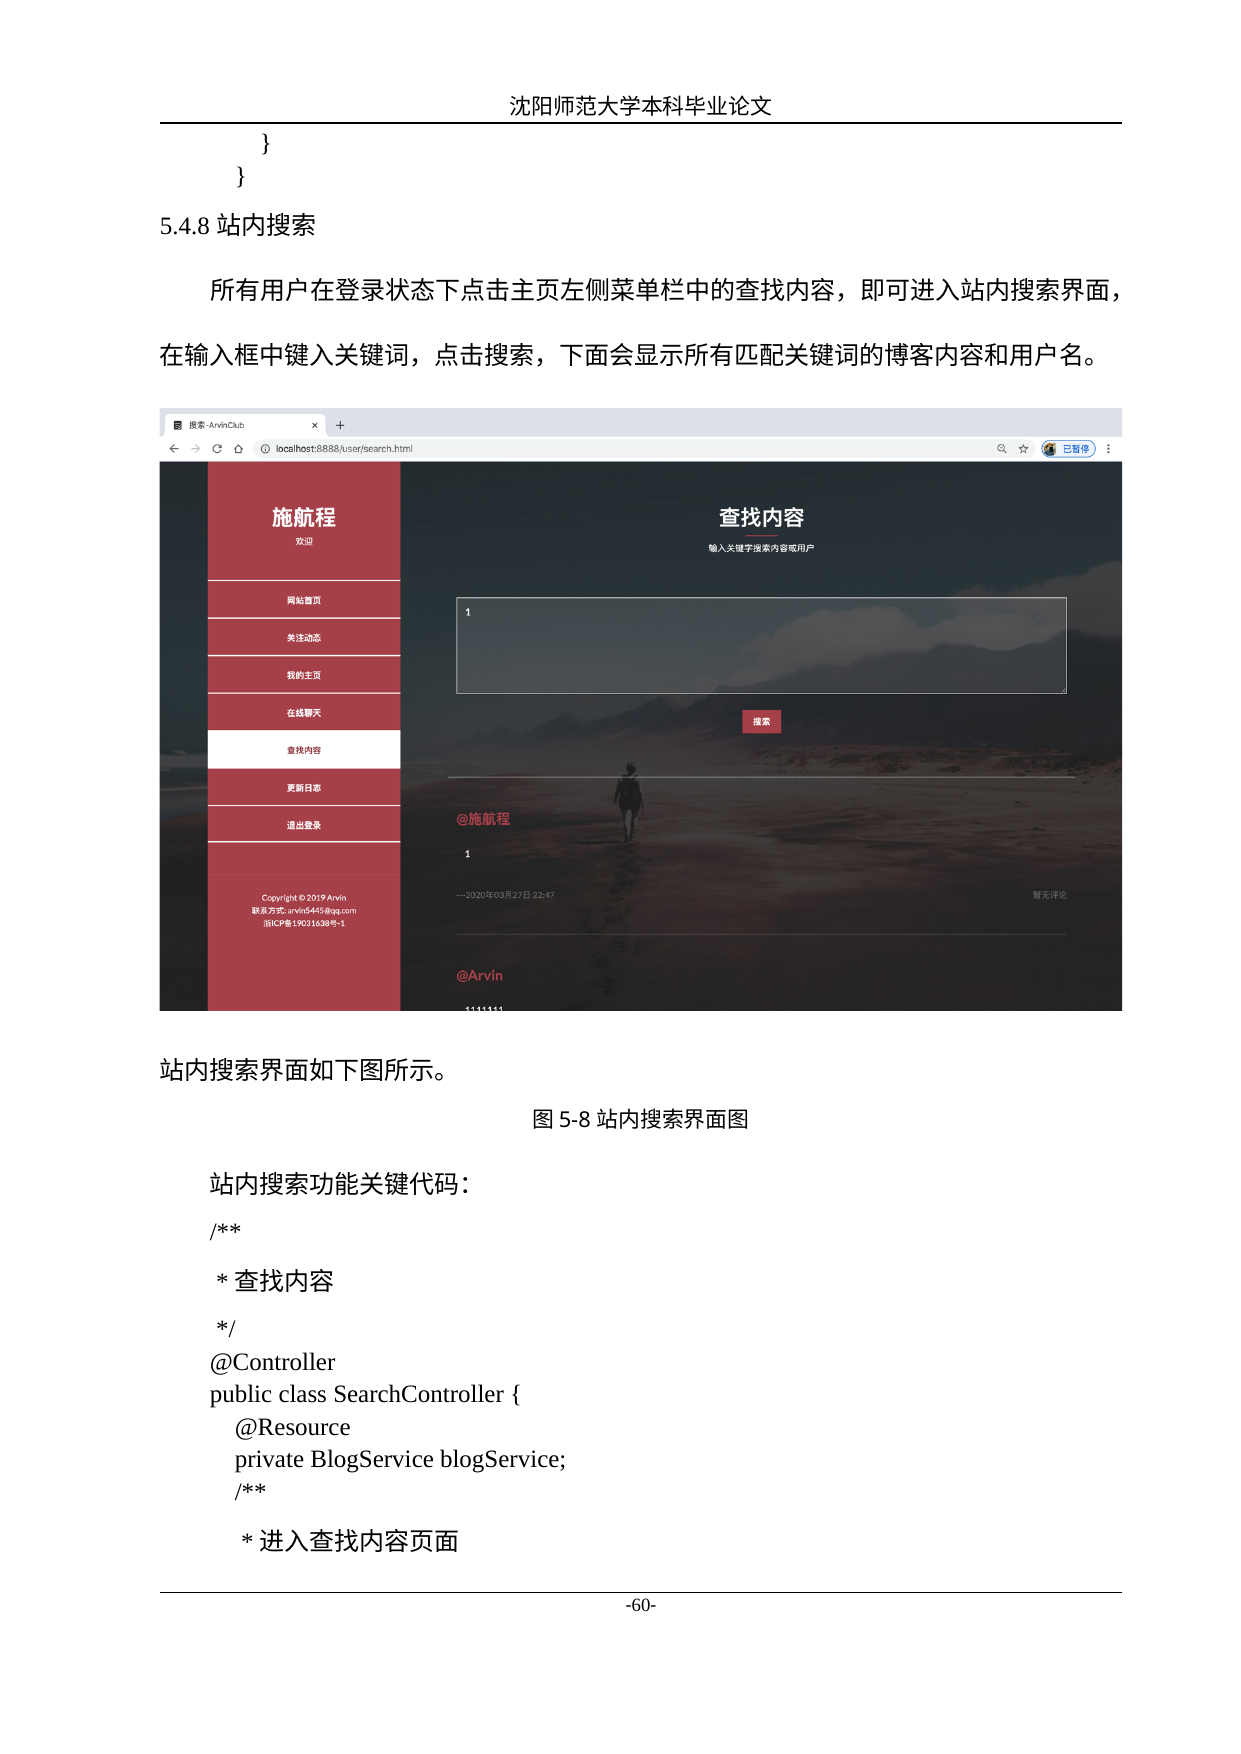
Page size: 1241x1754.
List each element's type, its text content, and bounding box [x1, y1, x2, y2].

text @Controller [159, 1345, 1122, 1377]
text /** [159, 1475, 1122, 1507]
subtitle 5.4.8 站内搜索 [159, 191, 1122, 256]
text private BlogService blogService; [159, 1442, 1122, 1475]
text @Resource [159, 1410, 1122, 1442]
text * 查找内容 [159, 1247, 1122, 1312]
text */ [159, 1312, 1122, 1345]
text 所有用户在登录状态下点击主页左侧菜单栏中的查找内容，即可进入站内搜索界面，在输入框中键入关键词，点击搜索，下面会显示所有匹配关键词的博客内容和用户名。站内搜索界面如下图所示。 [159, 1011, 1122, 1101]
text } [159, 126, 1122, 159]
text 图5-8 站内搜索界面图 [159, 1101, 1122, 1134]
text 所有用户在登录状态下点击主页左侧菜单栏中的查找内容，即可进入站内搜索界面，在输入框中键入关键词，点击搜索，下面会显示所有匹配关键词的博客内容和用户名。站内搜索界面如下图所示。 [159, 256, 1122, 408]
picture [159, 408, 1123, 1011]
text 站内搜索功能关键代码： [159, 1150, 1122, 1215]
text * 进入查找内容页面 [159, 1507, 1122, 1572]
text /** [159, 1215, 1122, 1247]
text public class SearchController { [159, 1377, 1122, 1410]
text } [159, 159, 1122, 191]
